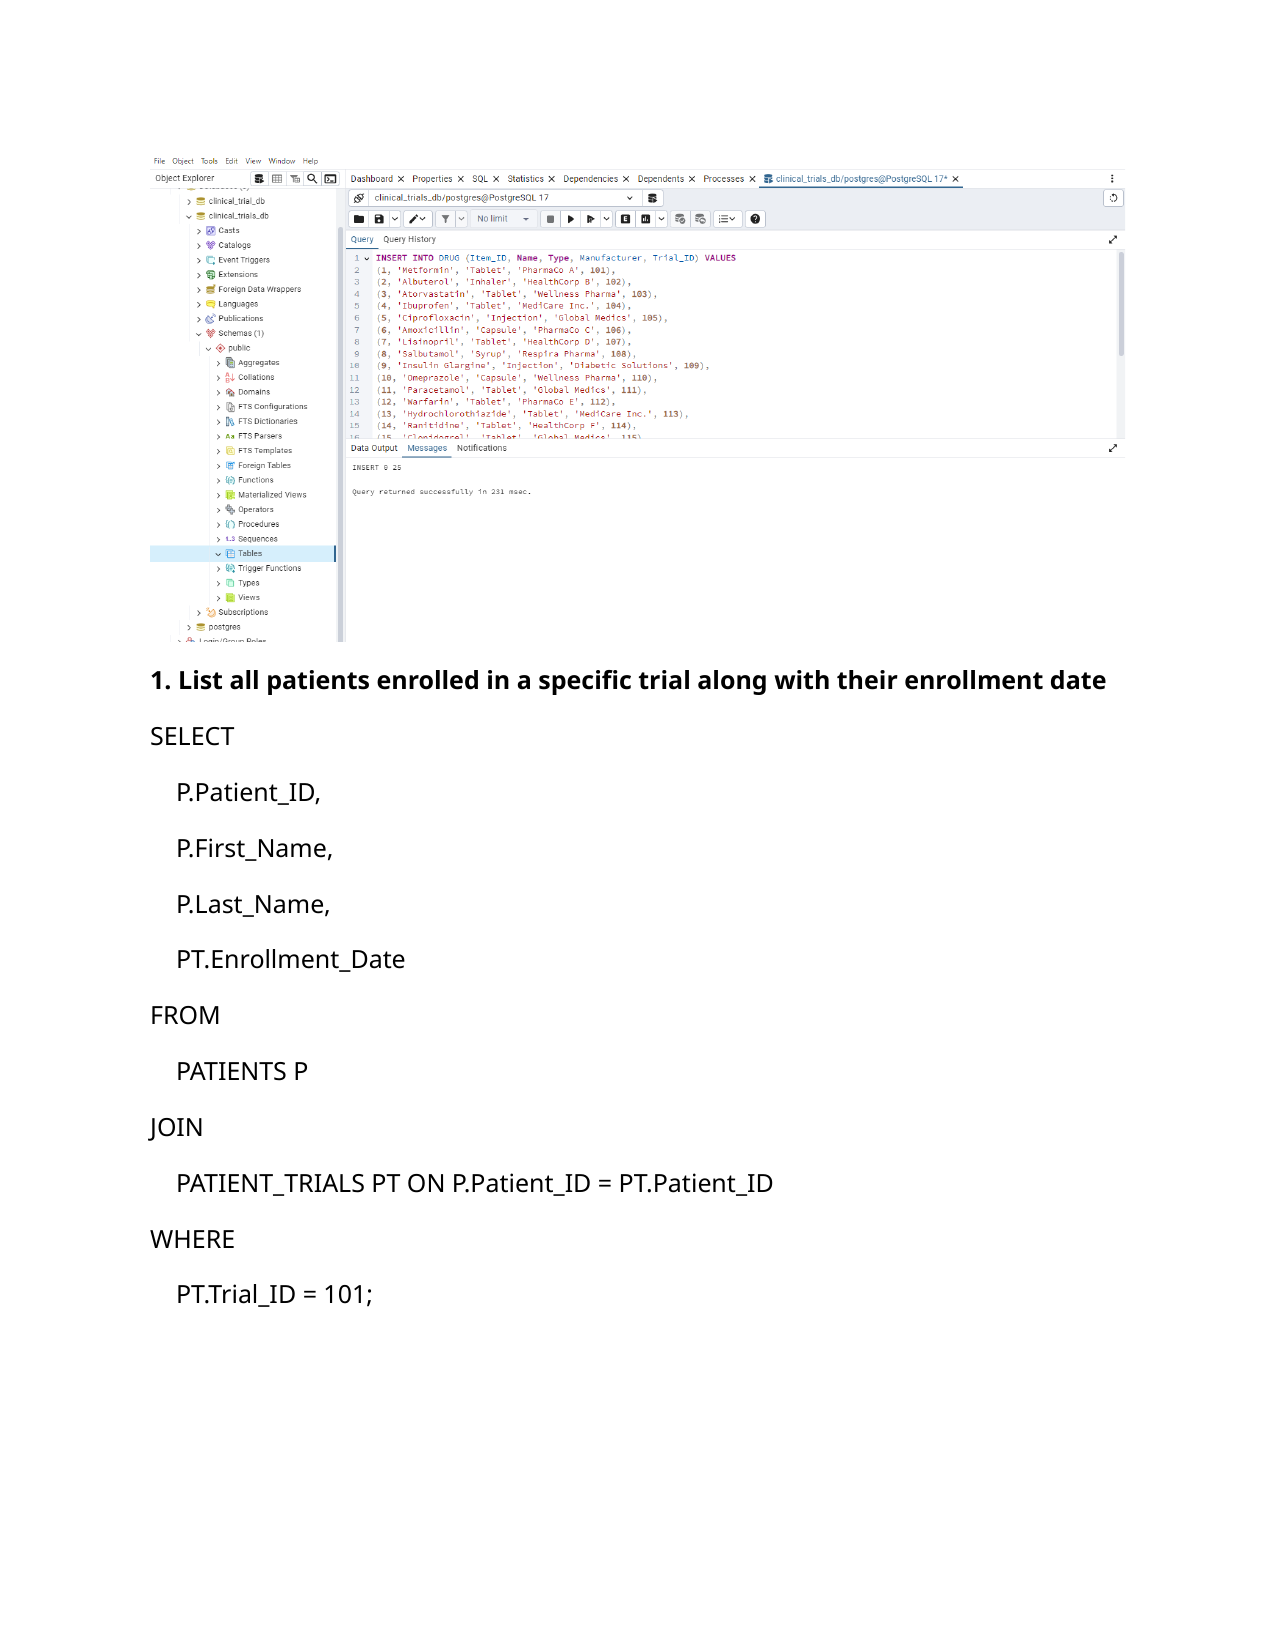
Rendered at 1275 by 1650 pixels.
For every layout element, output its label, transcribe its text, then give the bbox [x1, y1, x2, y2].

text 1. List all patients enrolled in a specific trial along with their enrollment date [150, 663, 1125, 697]
text PT.Trial_ID = 101; [150, 1277, 1125, 1311]
text JOIN [150, 1109, 1125, 1144]
text PT.Enrollment_Date [150, 942, 1125, 976]
text FROM [150, 998, 1125, 1032]
text PATIENTS P [150, 1054, 1125, 1088]
text P.First_Name, [150, 830, 1125, 864]
text P.Last_Name, [150, 886, 1125, 920]
text SELECT [150, 719, 1125, 753]
text PATIENT_TRIALS PT ON P.Patient_ID = PT.Patient_ID [150, 1165, 1125, 1199]
text P.Patient_ID, [150, 774, 1125, 809]
text WHERE [150, 1221, 1125, 1255]
picture [150, 150, 1125, 642]
